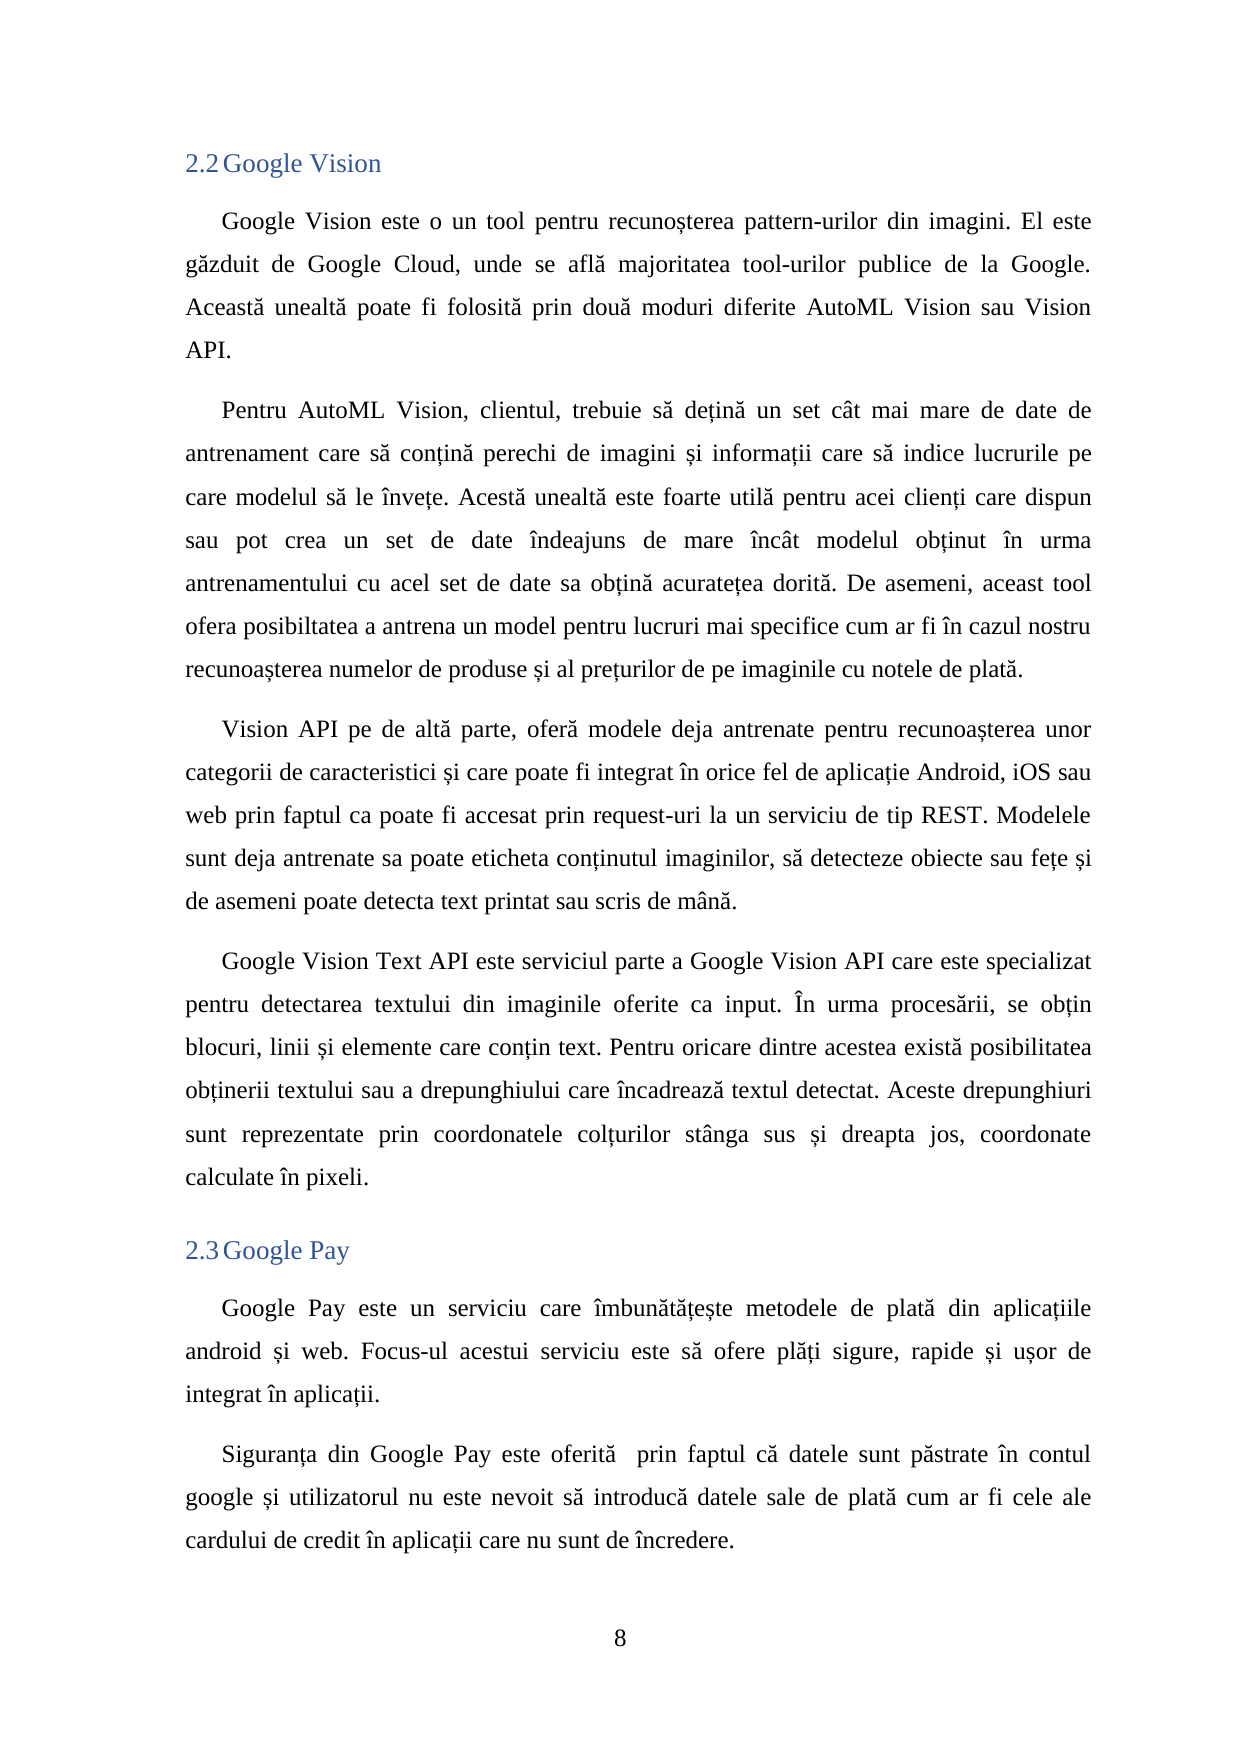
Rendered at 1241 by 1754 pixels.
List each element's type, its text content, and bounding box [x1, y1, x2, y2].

text Google Vision Text API este serviciul parte a Google Vision API care este specializat pentru detectarea textului din imaginile oferite ca input. În urma procesării, se obțin blocuri, linii și elemente care conțin text. Pentru oricare dintre acestea există posibilitatea obținerii textului sau a drepunghiului care încadrează textul detectat. Aceste drepunghiuri sunt reprezentate prin coordonatele colțurilor stânga sus și dreapta jos, coordonate calculate în pixeli. [185, 946, 1093, 1191]
text Google Pay este un serviciu care îmbunătățește metodele de plată din aplicațiile android și web. Focus-ul acestui serviciu este să ofere plăți sigure, rapide și ușor de integrat în aplicații. [185, 1293, 1093, 1408]
text Pentru AutoML Vision, clientul, trebuie să dețină un set cât mai mare de date de antrenament care să conțină perechi de imagini și informații care să indice lucrurile pe care modelul să le învețe. Acestă unealtă este foarte utilă pentru acei clienți care dispun sau pot crea un set de date îndeajuns de mare încât modelul obținut în urma antrenamentului cu acel set de date sa obțină acuratețea dorită. De asemeni, aceast tool ofera posibiltatea a antrena un model pentru lucruri mai specifice cum ar fi în cazul nostru recunoașterea numelor de produse și al prețurilor de pe imaginile cu notele de plată. [185, 395, 1093, 683]
text Google Vision este o un tool pentru recunoșterea pattern-urilor din imagini. El este găzduit de Google Cloud, unde se află majoritatea tool-urilor publice de la Google. Această unealtă poate fi folosită prin două moduri diferite AutoML Vision sau Vision API. [185, 206, 1093, 364]
text Siguranța din Google Pay este oferită prin faptul că datele sunt păstrate în contul google și utilizatorul nu este nevoit să introducă datele sale de plată cum ar fi cele ale cardului de credit în aplicații care nu sunt de încredere. [185, 1439, 1093, 1554]
text Vision API pe de altă parte, oferă modele deja antrenate pentru recunoașterea unor categorii de caracteristici și care poate fi integrat în orice fel de aplicație Android, iOS sau web prin faptul ca poate fi accesat prin request-uri la un serviciu de tip REST. Modelele sunt deja antrenate sa poate eticheta conținutul imaginilor, să detecteze obiecte sau fețe și de asemeni poate detecta text printat sau scris de mână. [185, 714, 1093, 915]
subtitle Google Pay [185, 1234, 1093, 1265]
subtitle Google Vision [185, 148, 1093, 179]
